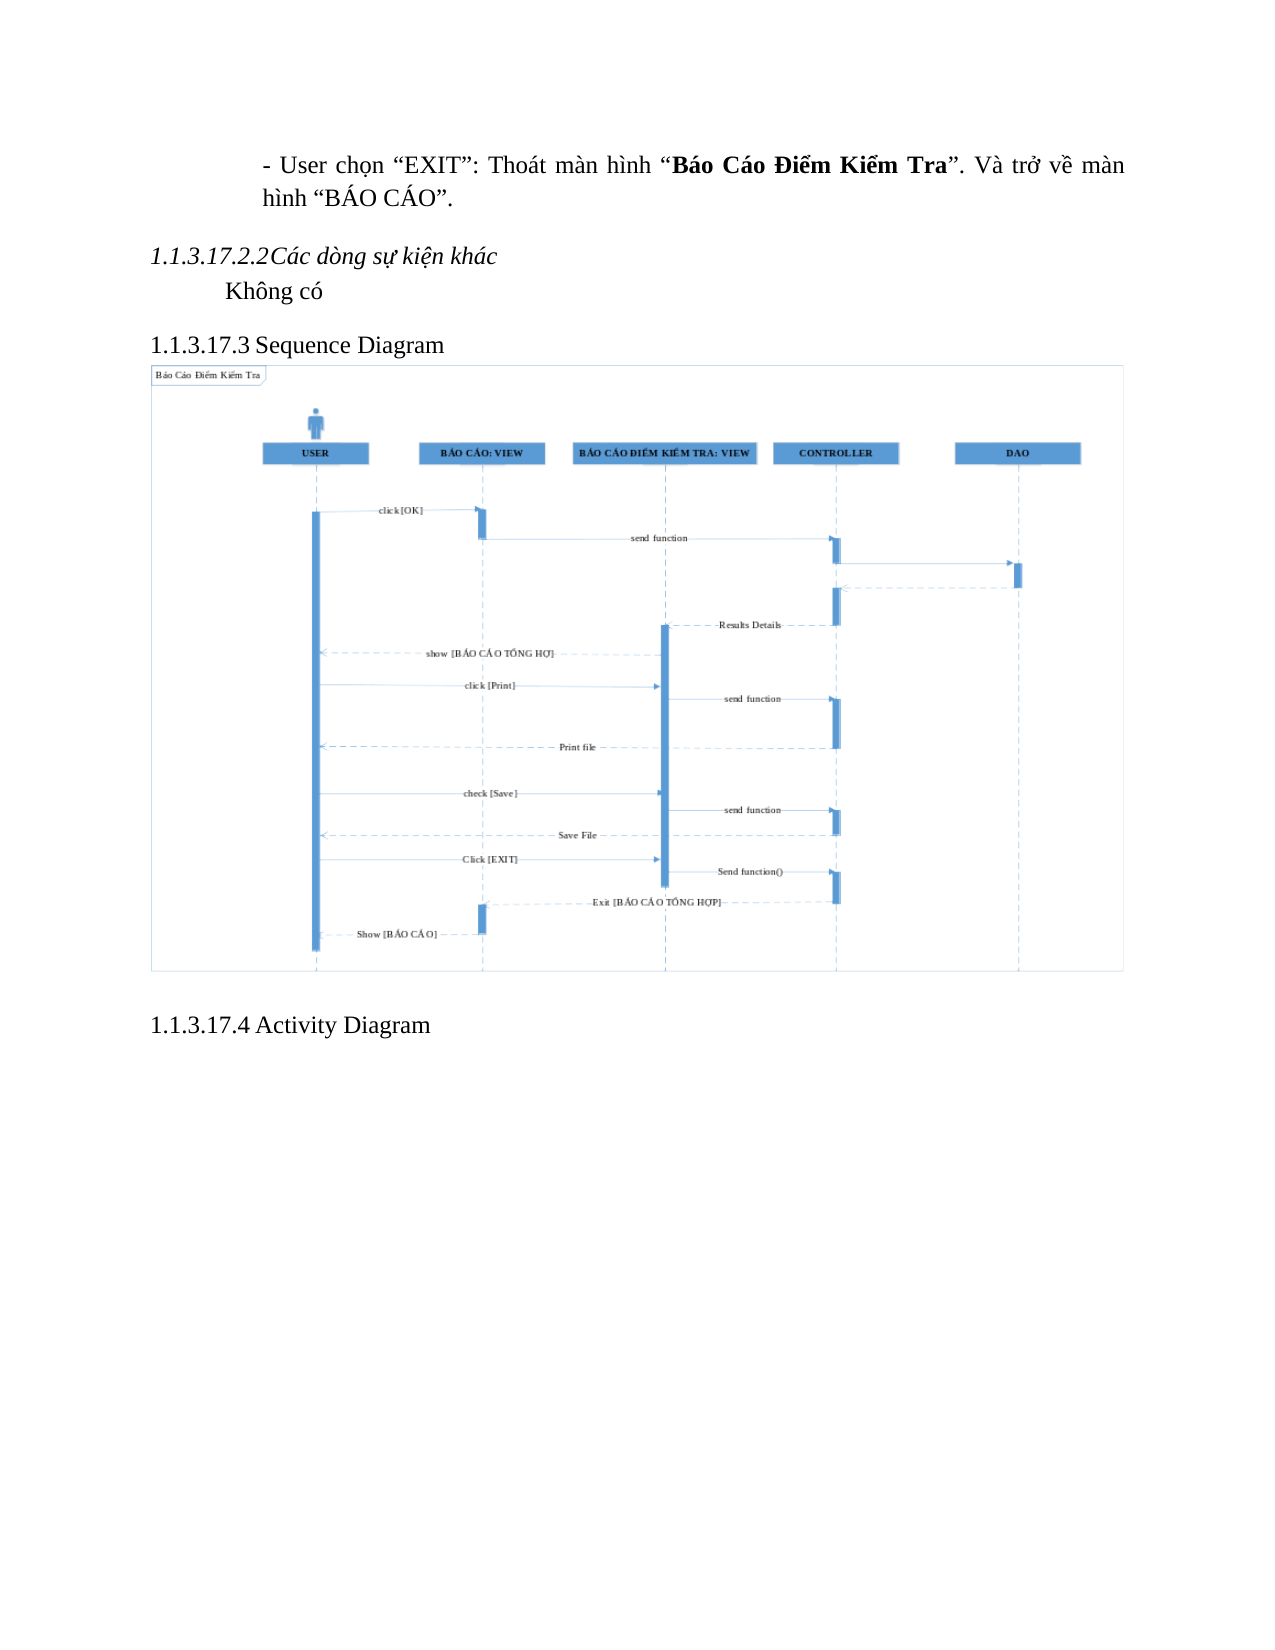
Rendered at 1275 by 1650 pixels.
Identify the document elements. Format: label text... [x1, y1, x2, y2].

subtitle Các dòng sự kiện khác [150, 241, 1125, 270]
subtitle Activity Diagram [150, 1010, 1125, 1039]
text Không có [150, 276, 1125, 305]
text - User chọn “EXIT”: Thoát màn hình “Báo Cáo Điểm Kiểm Tra”. Và trở về màn hình “BÁO CÁO”. [262, 150, 1125, 212]
subtitle Sequence Diagram [150, 330, 1125, 358]
